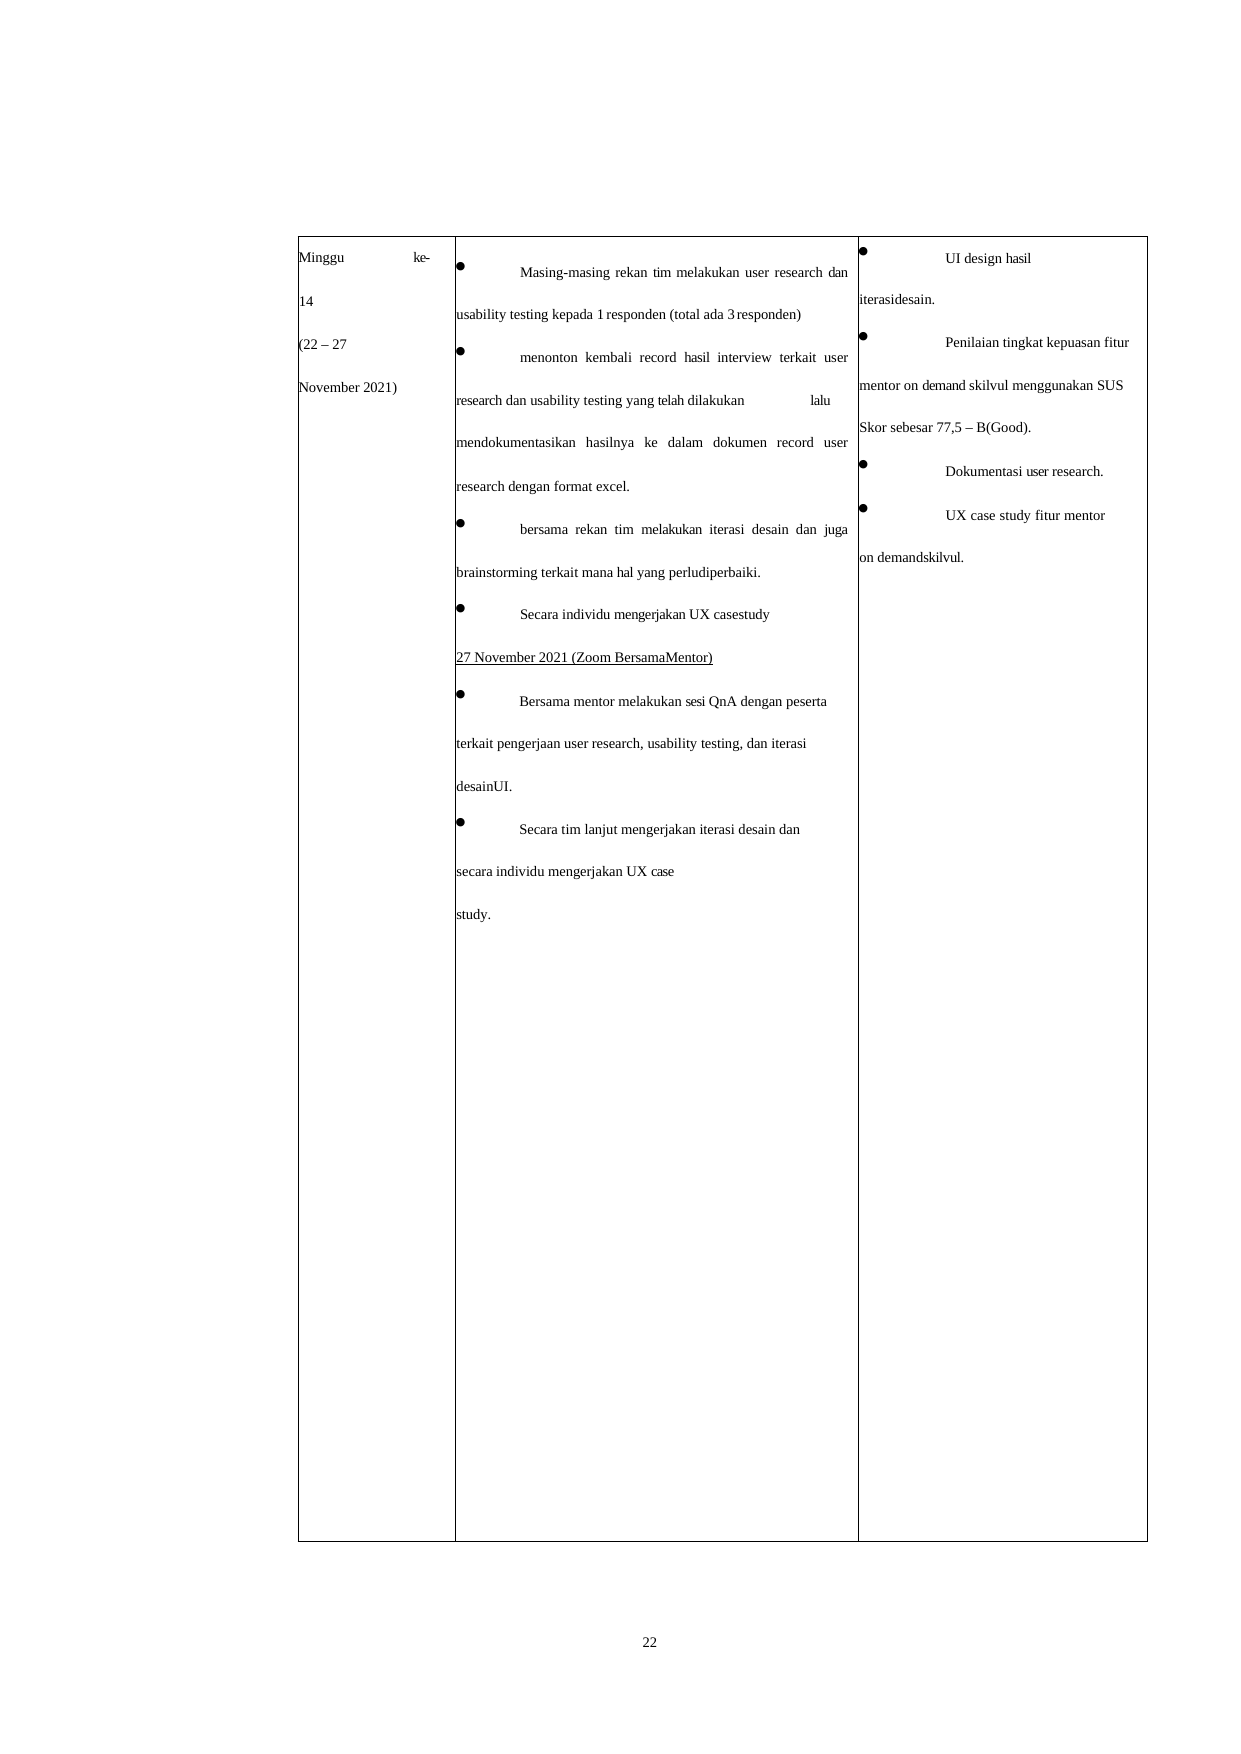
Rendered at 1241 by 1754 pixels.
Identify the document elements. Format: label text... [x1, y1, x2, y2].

table_header Masing-masing rekan tim melakukan user research dan usability testing kepada 1 responden (total ada 3 responden) menonton kembali record hasil interview terkait user research dan usability testing yang telah dilakukan lalu mendokumentasikan hasilnya ke dalam dokumen record user research dengan format excel. bersama rekan tim melakukan iterasi desain dan juga brainstorming terkait mana hal yang perludiperbaiki. Secara individu mengerjakan UX casestudy 27 November 2021 (Zoom BersamaMentor) Bersama mentor melakukan sesi QnA dengan peserta terkait pengerjaan user research, usability testing, dan iterasi desainUI. Secara tim lanjut mengerjakan iterasi desain dan secara individu mengerjakan UX case study. [456, 237, 858, 1541]
table_header Minggu ke- 14 (22 – 27 November 2021) [299, 237, 455, 1541]
table_header UI design hasil iterasidesain. Penilaian tingkat kepuasan fitur mentor on demand skilvul menggunakan SUS Skor sebesar 77,5 – B(Good). Dokumentasi user research. UX case study fitur mentor on demandskilvul. [859, 237, 1147, 1541]
